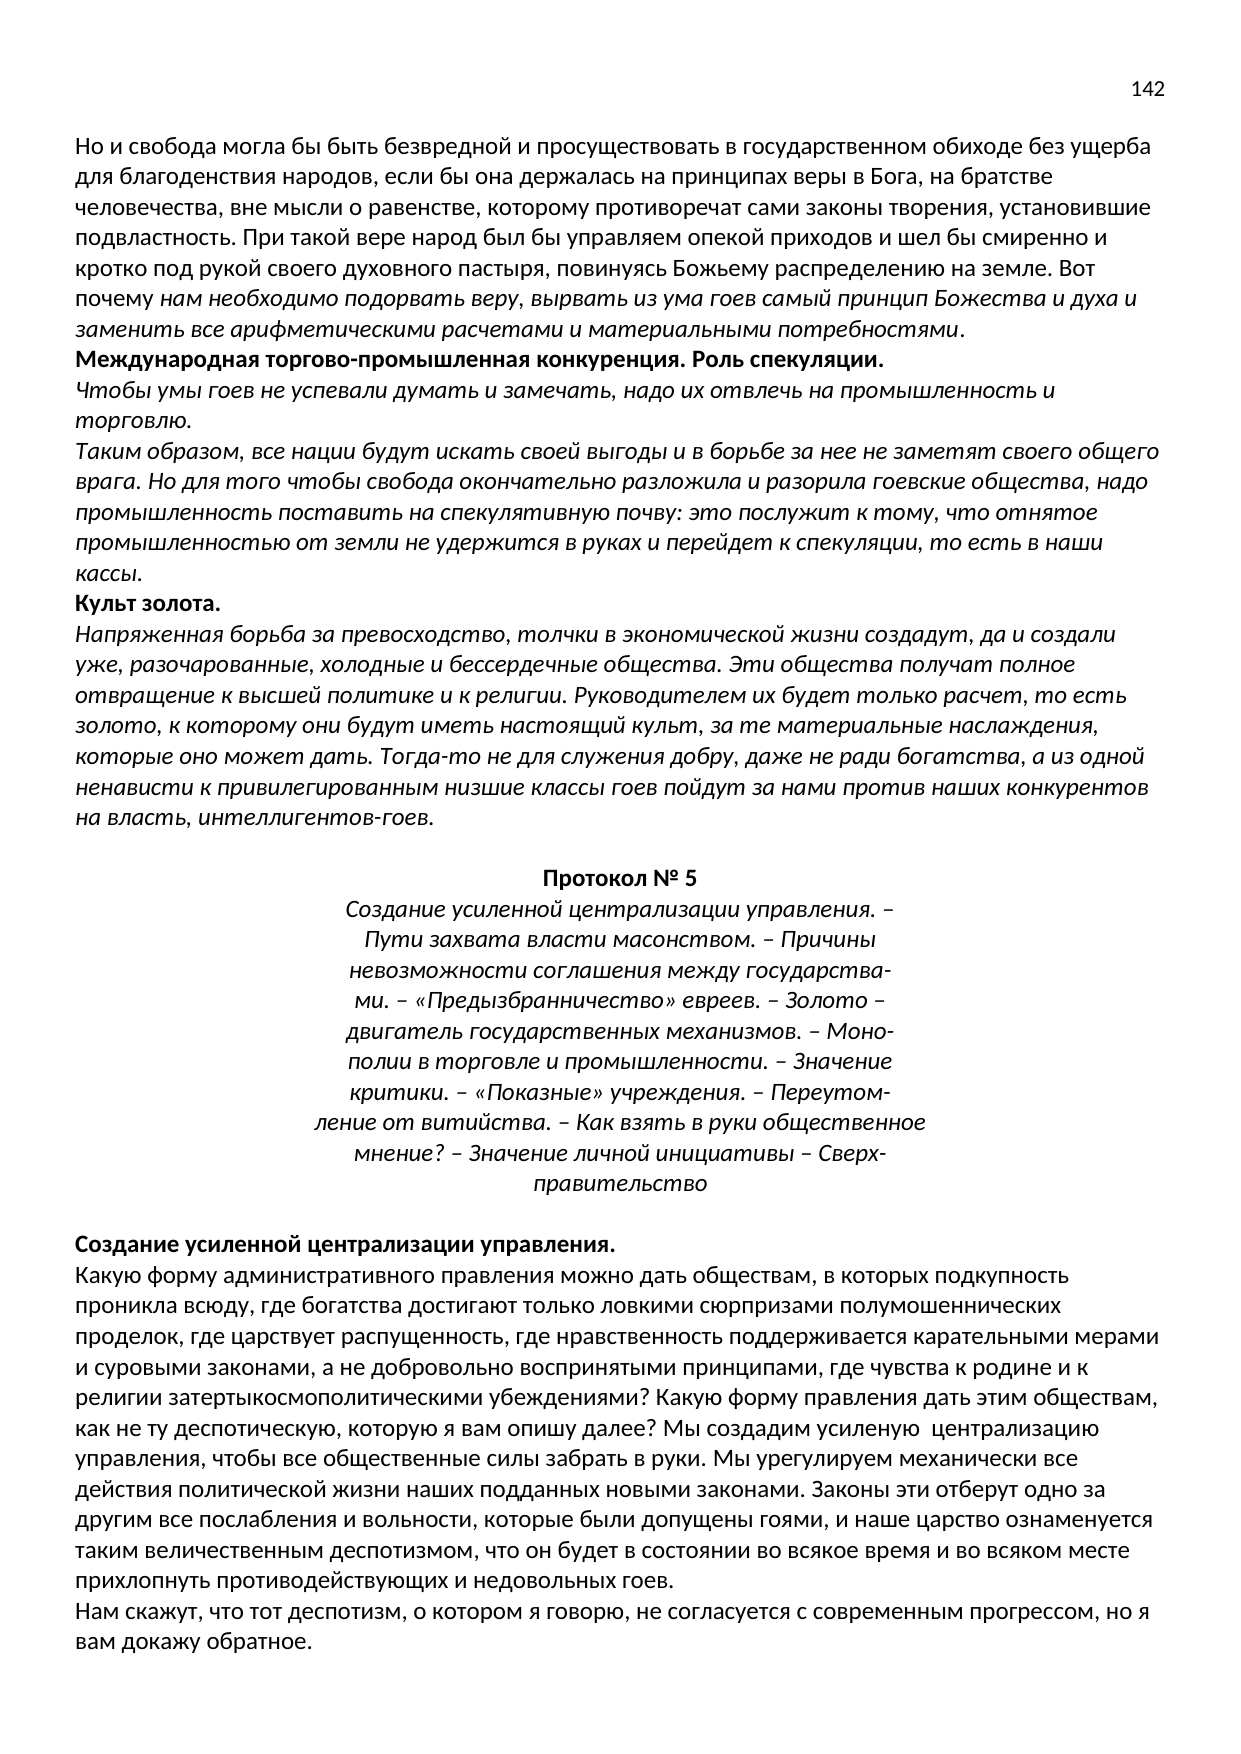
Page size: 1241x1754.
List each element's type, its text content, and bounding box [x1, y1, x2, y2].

text Международная торгово-промышленная конкуренция. Роль спекуляции. [75, 343, 1165, 374]
text Но и свобода могла бы быть безвредной и просуществовать в государственном обиходе без ущерба для благоденствия народов, если бы она держалась на принципах веры в Бога, на братстве человечества, вне мысли о равенстве, которому противоречат сами законы творения, установившие [75, 130, 1165, 221]
text Таким образом, все нации будут искать своей выгоды и в борьбе за нее не заметят своего общего врага. Но для того чтобы свобода окончательно разложила и разорила гоевские общества, надо промышленность поставить на спекулятивную почву: это послужит к тому, что отнятое промышленностью от земли не удержится в руках и перейдет к спекуляции, то есть в наши кассы. [75, 435, 1165, 588]
text Какую форму административного правления можно дать обществам, в которых подкупность [75, 1259, 1165, 1289]
text мнение? – Значение личной инициативы – Сверх- [75, 1137, 1165, 1167]
text Создание усиленной централизации управления. – [75, 893, 1165, 923]
text ление от витийства. – Как взять в руки общественное [75, 1106, 1165, 1137]
text на власть, интеллигентов-гоев. [75, 801, 1165, 832]
text Нам скажут, что тот деспотизм, о котором я говорю, не согласуется с современным прогрессом, но я вам докажу обратное. [75, 1595, 1165, 1656]
text двигатель государственных механизмов. – Моно- [75, 1015, 1165, 1045]
text Культ золота. [75, 588, 1165, 618]
text ми. – «Предызбранничество» евреев. – Золото – [75, 984, 1165, 1015]
text невозможности соглашения между государства- [75, 954, 1165, 984]
text Протокол № 5 [75, 862, 1165, 893]
text Создание усиленной централизации управления. [75, 1228, 1165, 1259]
text полии в торговле и промышленности. – Значение [75, 1045, 1165, 1076]
text подвластность. При такой вере народ был бы управляем опекой приходов и шел бы смиренно и кротко под рукой своего духовного пастыря, повинуясь Божьему распределению на земле. Вот почему нам необходимо подорвать веру, вырвать из ума гоев самый принцип Божества и духа и заменить все арифметическими расчетами и материальными потребностями. [75, 221, 1165, 343]
text Напряженная борьба за превосходство, толчки в экономической жизни создадут, да и создали уже, разочарованные, холодные и бессердечные общества. Эти общества получат полное отвращение к высшей политике и к религии. Руководителем их будет только расчет, то есть золото, к которому они будут иметь настоящий культ, за те материальные наслаждения, которые оно может дать. Тогда-то не для служения добру, даже не ради богатства, а из одной ненависти к привилегированным низшие классы гоев пойдут за нами против наших конкурентов [75, 618, 1165, 801]
text Пути захвата власти масонством. – Причины [75, 923, 1165, 954]
text проникла всюду, где богатства достигают только ловкими сюрпризами полумошеннических проделок, где царствует распущенность, где нравственность поддерживается карательными мерами и суровыми законами, а не добровольно воспринятыми принципами, где чувства к родине и к религии затертыкосмополитическими убеждениями? Какую форму правления дать этим обществам, как не ту деспотическую, которую я вам опишу далее? Мы создадим усиленую централизацию управления, чтобы все общественные силы забрать в руки. Мы урегулируем механически все действия политической жизни наших подданных новыми законами. Законы эти отберут одно за другим все послабления и вольности, которые были допущены гоями, и наше царство ознаменуется таким величественным деспотизмом, что он будет в состоянии во всякое время и во всяком месте прихлопнуть противодействующих и недовольных гоев. [75, 1289, 1165, 1595]
text правительство [75, 1167, 1165, 1198]
text Чтобы умы гоев не успевали думать и замечать, надо их отвлечь на промышленность и торговлю. [75, 374, 1165, 435]
text критики. – «Показные» учреждения. – Переутом- [75, 1076, 1165, 1106]
